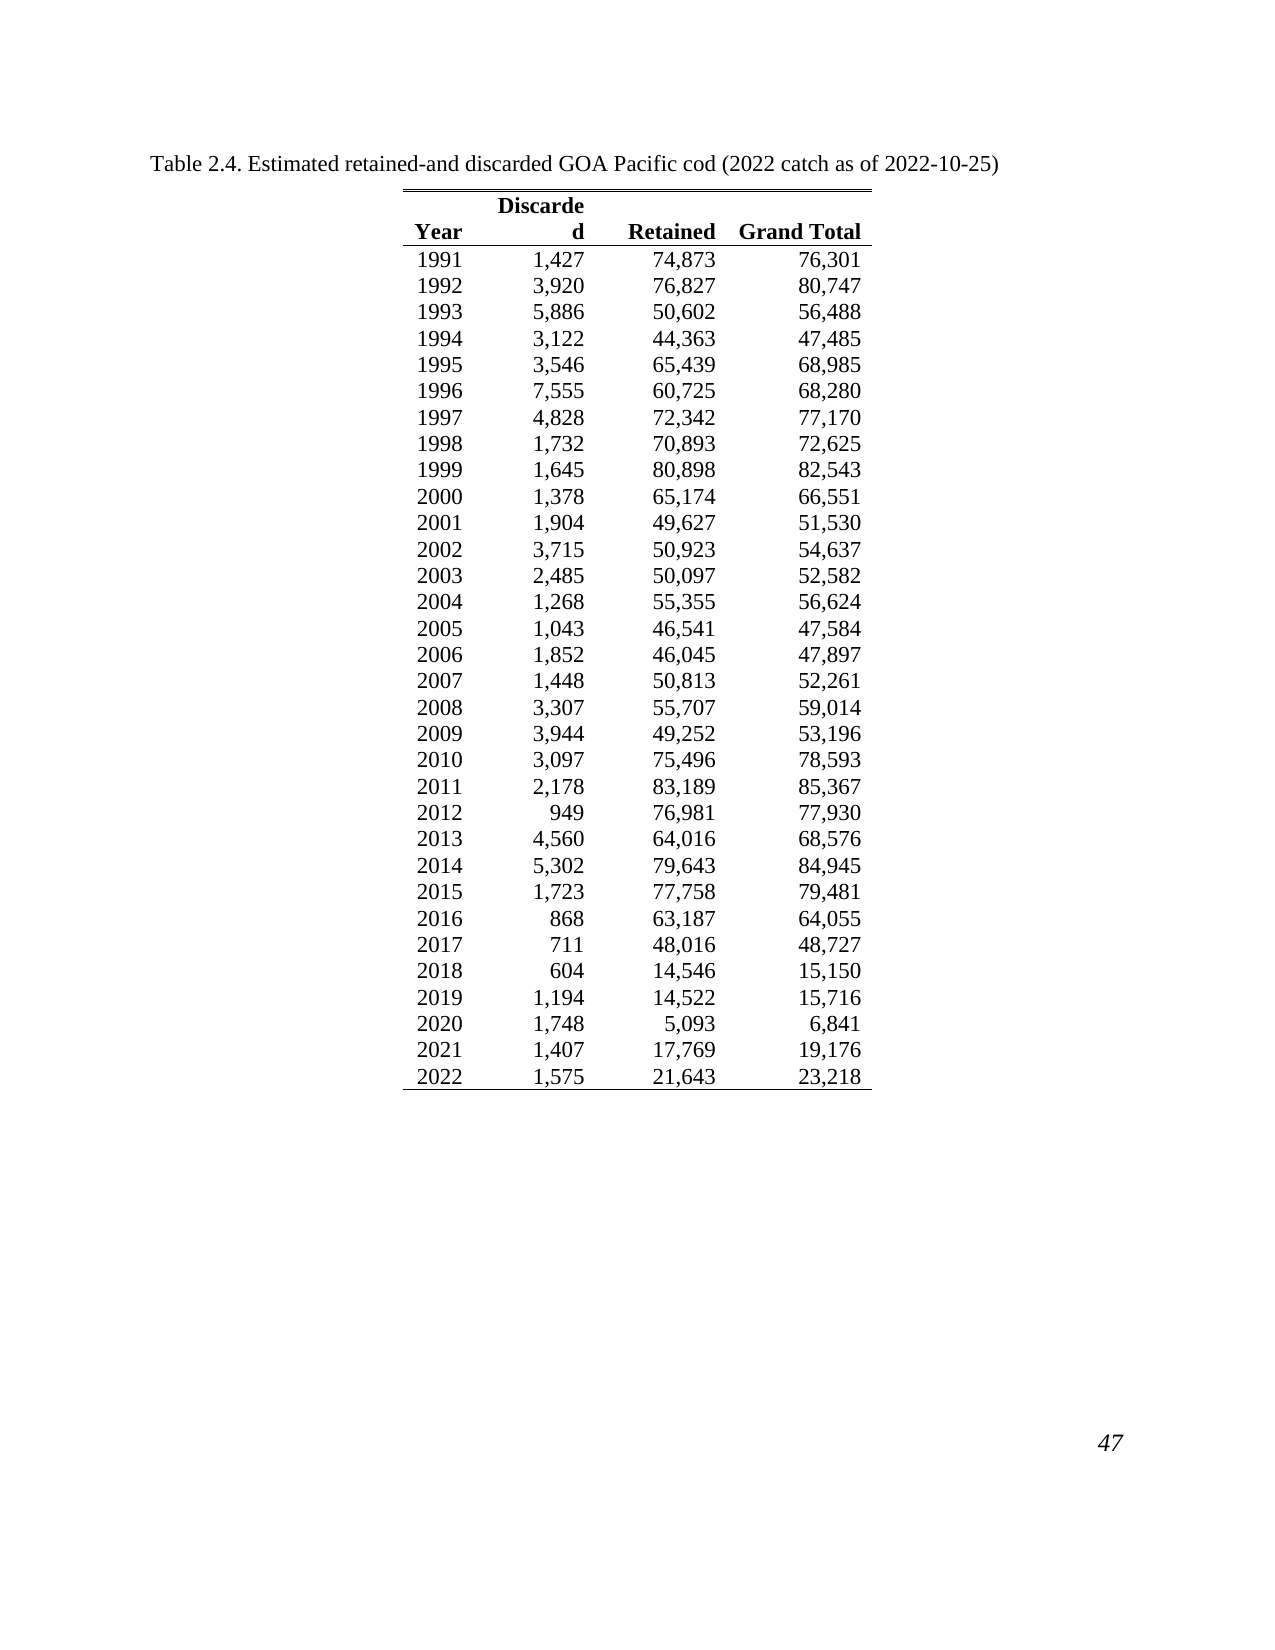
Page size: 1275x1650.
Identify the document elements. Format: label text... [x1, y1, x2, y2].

table_cell 75,496 [595, 746, 727, 773]
table_cell 63,187 [595, 905, 727, 931]
table_cell 2021 [403, 1036, 474, 1063]
table_cell 14,546 [595, 957, 727, 984]
table_cell 48,016 [595, 931, 727, 957]
table_cell 1991 [403, 246, 474, 272]
table_cell 1994 [403, 325, 474, 351]
table_cell 2014 [403, 852, 474, 878]
table_cell 2,485 [474, 562, 595, 588]
table_cell 47,485 [727, 325, 872, 351]
table_cell 17,769 [595, 1036, 727, 1063]
table_header Year [403, 192, 474, 245]
table_cell 711 [474, 931, 595, 957]
table_cell 1993 [403, 299, 474, 325]
table_cell 80,898 [595, 457, 727, 483]
table_cell 48,727 [727, 931, 872, 957]
table_cell 2017 [403, 931, 474, 957]
table_cell 50,923 [595, 536, 727, 562]
table_cell 59,014 [727, 694, 872, 720]
table_cell 64,016 [595, 826, 727, 852]
table_cell 2,178 [474, 773, 595, 799]
table_cell 50,602 [595, 299, 727, 325]
table_cell 1995 [403, 351, 474, 377]
table_cell 44,363 [595, 325, 727, 351]
table_cell 2007 [403, 668, 474, 694]
table_cell 7,555 [474, 378, 595, 404]
table_cell 76,827 [595, 272, 727, 298]
table_cell 2016 [403, 905, 474, 931]
table_cell 14,522 [595, 984, 727, 1010]
table_cell 2018 [403, 957, 474, 984]
table_header Grand Total [727, 192, 872, 245]
table_cell 15,716 [727, 984, 872, 1010]
table_cell 70,893 [595, 430, 727, 457]
table_cell 949 [474, 799, 595, 826]
table_cell 47,897 [727, 641, 872, 667]
table_cell 77,170 [727, 404, 872, 430]
table_cell 64,055 [727, 905, 872, 931]
table_cell 2019 [403, 984, 474, 1010]
table_cell 19,176 [727, 1036, 872, 1063]
table_cell 49,627 [595, 509, 727, 536]
table_cell 1,904 [474, 509, 595, 536]
table_cell 74,873 [595, 246, 727, 272]
table_cell 1,427 [474, 246, 595, 272]
table_cell 2011 [403, 773, 474, 799]
table_cell 1,194 [474, 984, 595, 1010]
table_cell 46,045 [595, 641, 727, 667]
table_cell 2004 [403, 588, 474, 615]
table_cell 79,643 [595, 852, 727, 878]
table_cell 68,985 [727, 351, 872, 377]
table_cell 2001 [403, 509, 474, 536]
table_cell 77,758 [595, 878, 727, 904]
table_cell 3,920 [474, 272, 595, 298]
table_cell 2003 [403, 562, 474, 588]
table_cell 3,307 [474, 694, 595, 720]
table_cell 4,560 [474, 826, 595, 852]
table_cell 1999 [403, 457, 474, 483]
table_cell 3,122 [474, 325, 595, 351]
table_cell 2009 [403, 720, 474, 746]
table_cell 68,576 [727, 826, 872, 852]
table_cell 2020 [403, 1010, 474, 1036]
table_cell 2012 [403, 799, 474, 826]
table_cell 55,355 [595, 588, 727, 615]
table_cell 2022 [403, 1063, 474, 1089]
table_cell 56,624 [727, 588, 872, 615]
table_cell 55,707 [595, 694, 727, 720]
table_cell 50,813 [595, 668, 727, 694]
table_cell 72,342 [595, 404, 727, 430]
table_cell 46,541 [595, 615, 727, 641]
table_cell 1997 [403, 404, 474, 430]
table_cell 2015 [403, 878, 474, 904]
table_cell 76,301 [727, 246, 872, 272]
table_cell 3,097 [474, 746, 595, 773]
table_cell 1,748 [474, 1010, 595, 1036]
table_cell 85,367 [727, 773, 872, 799]
table_cell 65,174 [595, 483, 727, 509]
table_cell 50,097 [595, 562, 727, 588]
table_cell 2008 [403, 694, 474, 720]
table_cell 72,625 [727, 430, 872, 457]
table_header Retained [595, 192, 727, 245]
table_cell 5,093 [595, 1010, 727, 1036]
table_cell 1996 [403, 378, 474, 404]
table_cell 3,715 [474, 536, 595, 562]
table_cell 49,252 [595, 720, 727, 746]
table_cell 3,944 [474, 720, 595, 746]
table_cell 1992 [403, 272, 474, 298]
table_cell 68,280 [727, 378, 872, 404]
table_cell 1,268 [474, 588, 595, 615]
table_cell 1,448 [474, 668, 595, 694]
text Table 2.4. Estimated retained-and discarded GOA Pacific cod (2022 catch as of 2022-10-25) [150, 150, 1125, 176]
table_cell 5,302 [474, 852, 595, 878]
table_cell 1998 [403, 430, 474, 457]
table_cell 15,150 [727, 957, 872, 984]
table_cell 1,043 [474, 615, 595, 641]
table_header Discarded [474, 192, 595, 245]
table_cell 82,543 [727, 457, 872, 483]
table_cell 2010 [403, 746, 474, 773]
table_cell 868 [474, 905, 595, 931]
table_cell 2000 [403, 483, 474, 509]
table_cell 54,637 [727, 536, 872, 562]
table_cell 80,747 [727, 272, 872, 298]
table_cell 4,828 [474, 404, 595, 430]
table_cell 2006 [403, 641, 474, 667]
table_cell 76,981 [595, 799, 727, 826]
table_cell 1,645 [474, 457, 595, 483]
table_cell 51,530 [727, 509, 872, 536]
table_cell 53,196 [727, 720, 872, 746]
table_cell 2005 [403, 615, 474, 641]
table_cell 23,218 [727, 1063, 872, 1089]
table_cell 60,725 [595, 378, 727, 404]
table_cell 83,189 [595, 773, 727, 799]
table_cell 65,439 [595, 351, 727, 377]
table_cell 78,593 [727, 746, 872, 773]
table_cell 56,488 [727, 299, 872, 325]
table_cell 52,582 [727, 562, 872, 588]
table_cell 66,551 [727, 483, 872, 509]
table_cell 2013 [403, 826, 474, 852]
table_cell 21,643 [595, 1063, 727, 1089]
table_cell 47,584 [727, 615, 872, 641]
table_cell 1,378 [474, 483, 595, 509]
table_cell 84,945 [727, 852, 872, 878]
table_cell 6,841 [727, 1010, 872, 1036]
table_cell 77,930 [727, 799, 872, 826]
table_cell 1,575 [474, 1063, 595, 1089]
table_cell 79,481 [727, 878, 872, 904]
table_cell 2002 [403, 536, 474, 562]
table_cell 604 [474, 957, 595, 984]
table_cell 52,261 [727, 668, 872, 694]
table_cell 3,546 [474, 351, 595, 377]
table_cell 5,886 [474, 299, 595, 325]
table_cell 1,732 [474, 430, 595, 457]
table_cell 1,723 [474, 878, 595, 904]
table_cell 1,852 [474, 641, 595, 667]
table_cell 1,407 [474, 1036, 595, 1063]
